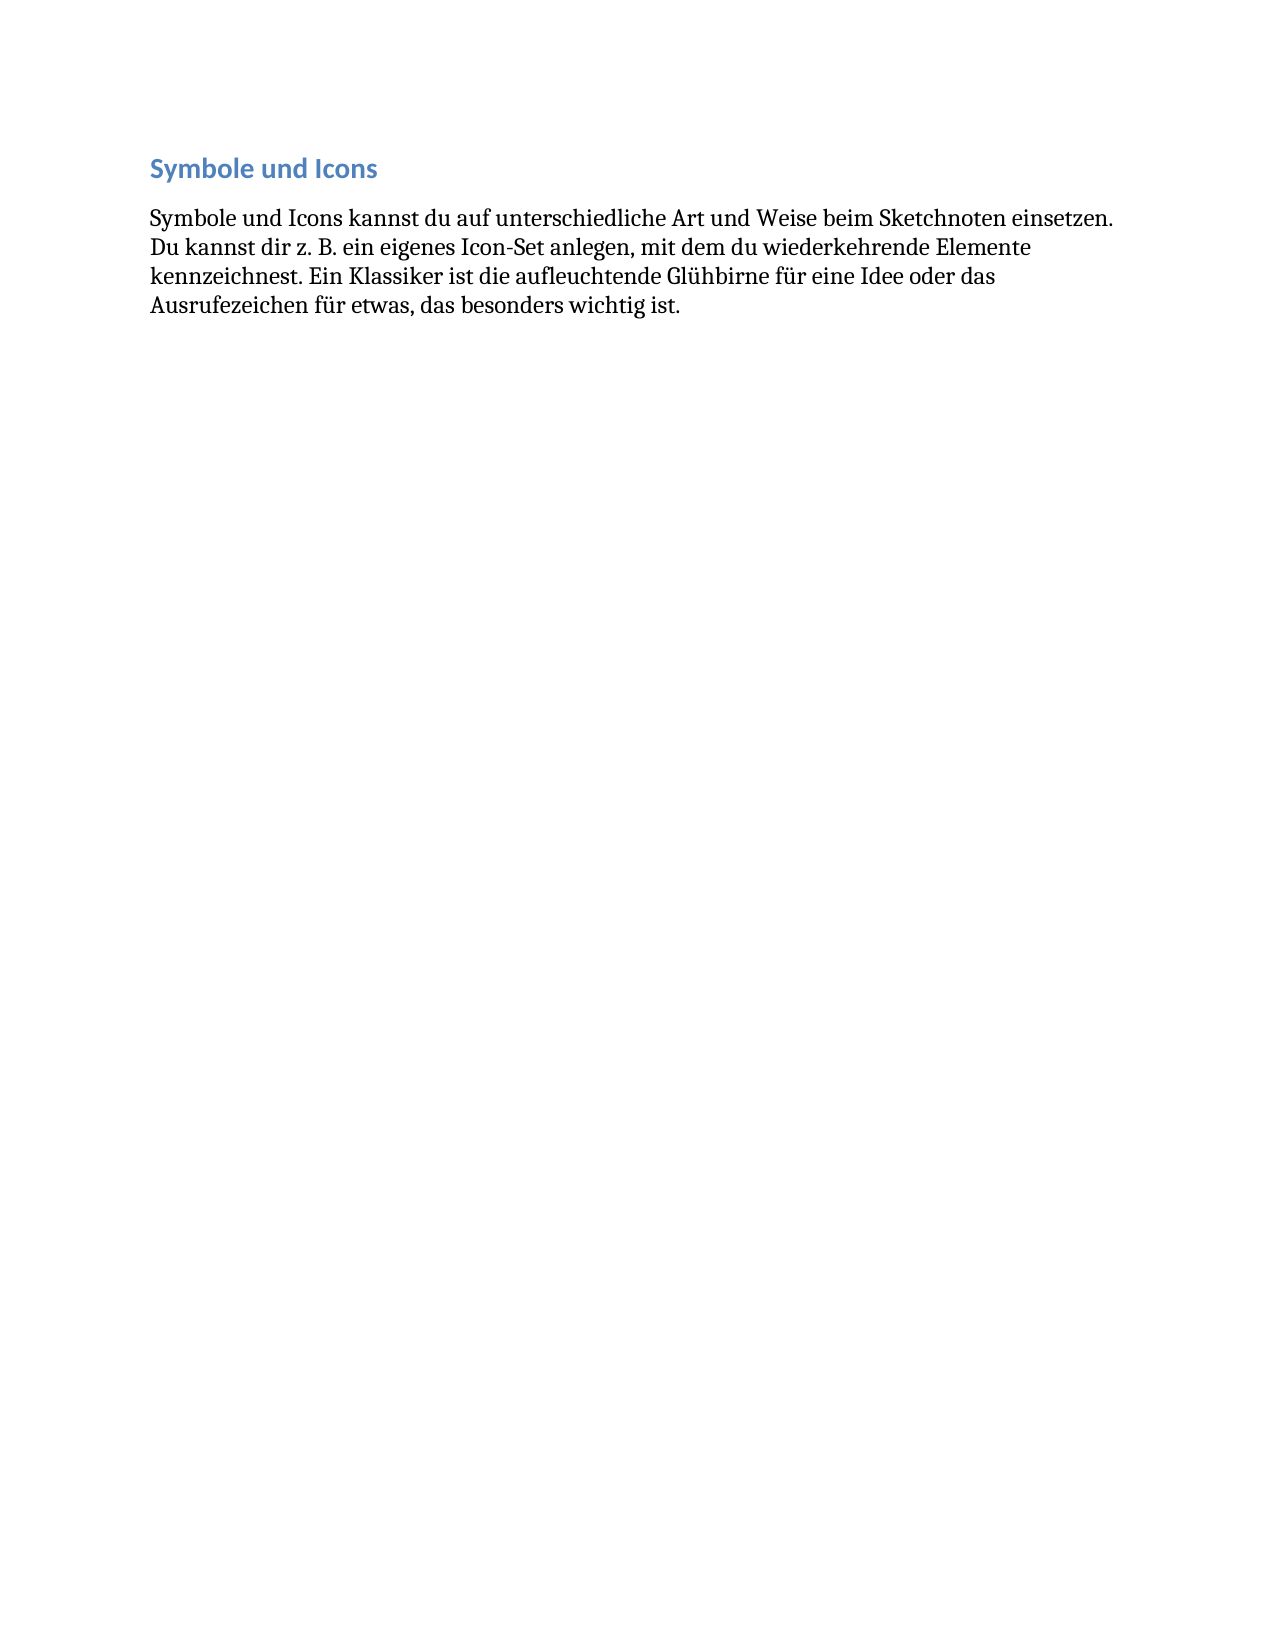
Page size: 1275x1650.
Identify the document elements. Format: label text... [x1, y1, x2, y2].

text Symbole und Icons kannst du auf unterschiedliche Art und Weise beim Sketchnoten einsetzen. Du kannst dir z. B. ein eigenes Icon-Set anlegen, mit dem du wiederkehrende Elemente kennzeichnest. Ein Klassiker ist die aufleuchtende Glühbirne für eine Idee oder das Ausrufezeichen für etwas, das besonders wichtig ist. [150, 204, 1125, 319]
subtitle Symbole und Icons [150, 150, 1125, 186]
